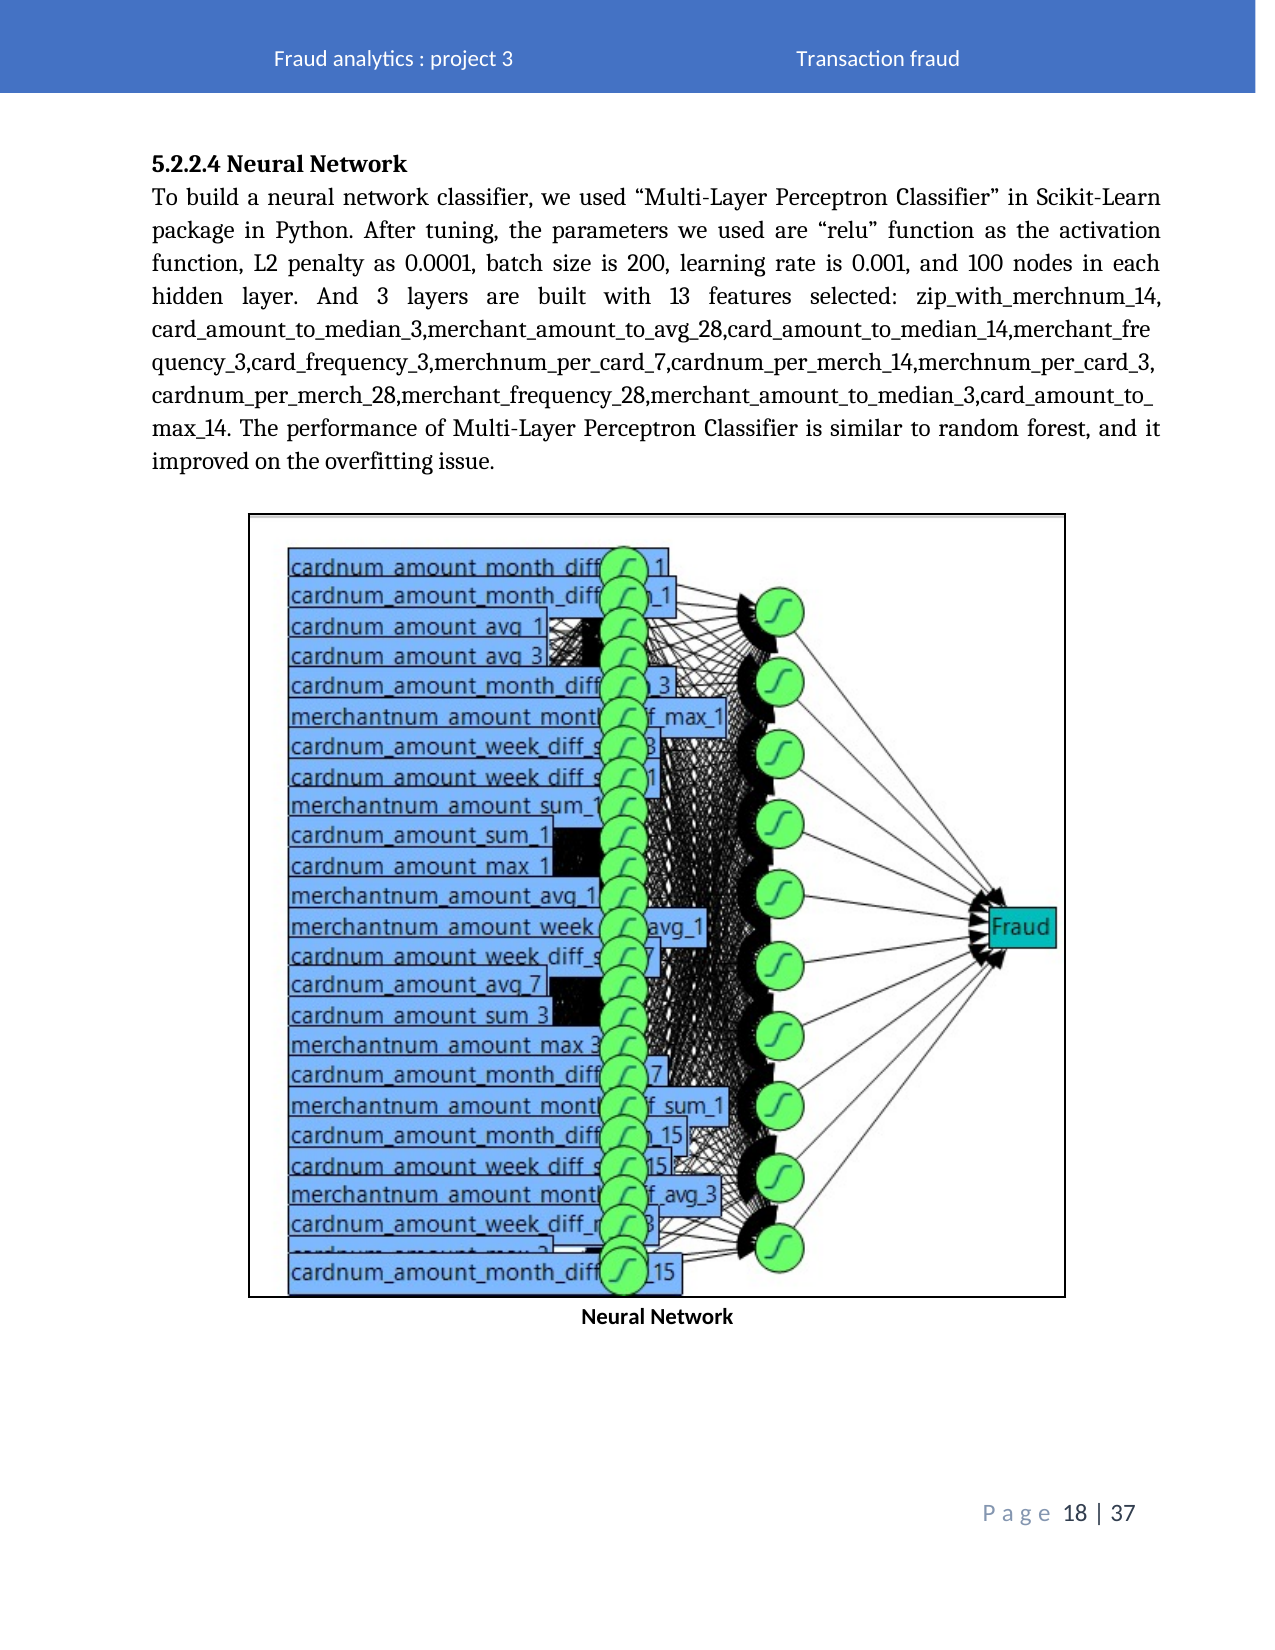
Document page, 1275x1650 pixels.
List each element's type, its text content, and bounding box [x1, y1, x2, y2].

list To build a neural network classifier, we used “Multi-Layer Perceptron Classifier” in Scikit-Learn package in Python. After tuning, the parameters we used are “relu” function as the activation function, L2 penalty as 0.0001, batch size is 200, learning rate is 0.001, and 100 nodes in each hidden layer. And 3 layers are built with 13 features selected: zip_with_merchnum_14, card_amount_to_median_3,merchant_amount_to_avg_28,card_amount_to_median_14,merchant_frequency_3,card_frequency_3,merchnum_per_card_7,cardnum_per_merch_14,merchnum_per_card_3,cardnum_per_merch_28,merchant_frequency_28,merchant_amount_to_median_3,card_amount_to_max_14. The performance of Multi-Layer Perceptron Classifier is similar to random forest, and it improved on the overfitting issue. [152, 183, 1162, 476]
list Neural Network [152, 1302, 1162, 1330]
list 5.2.2.4 Neural Network [152, 150, 1162, 179]
picture [250, 515, 1064, 1296]
